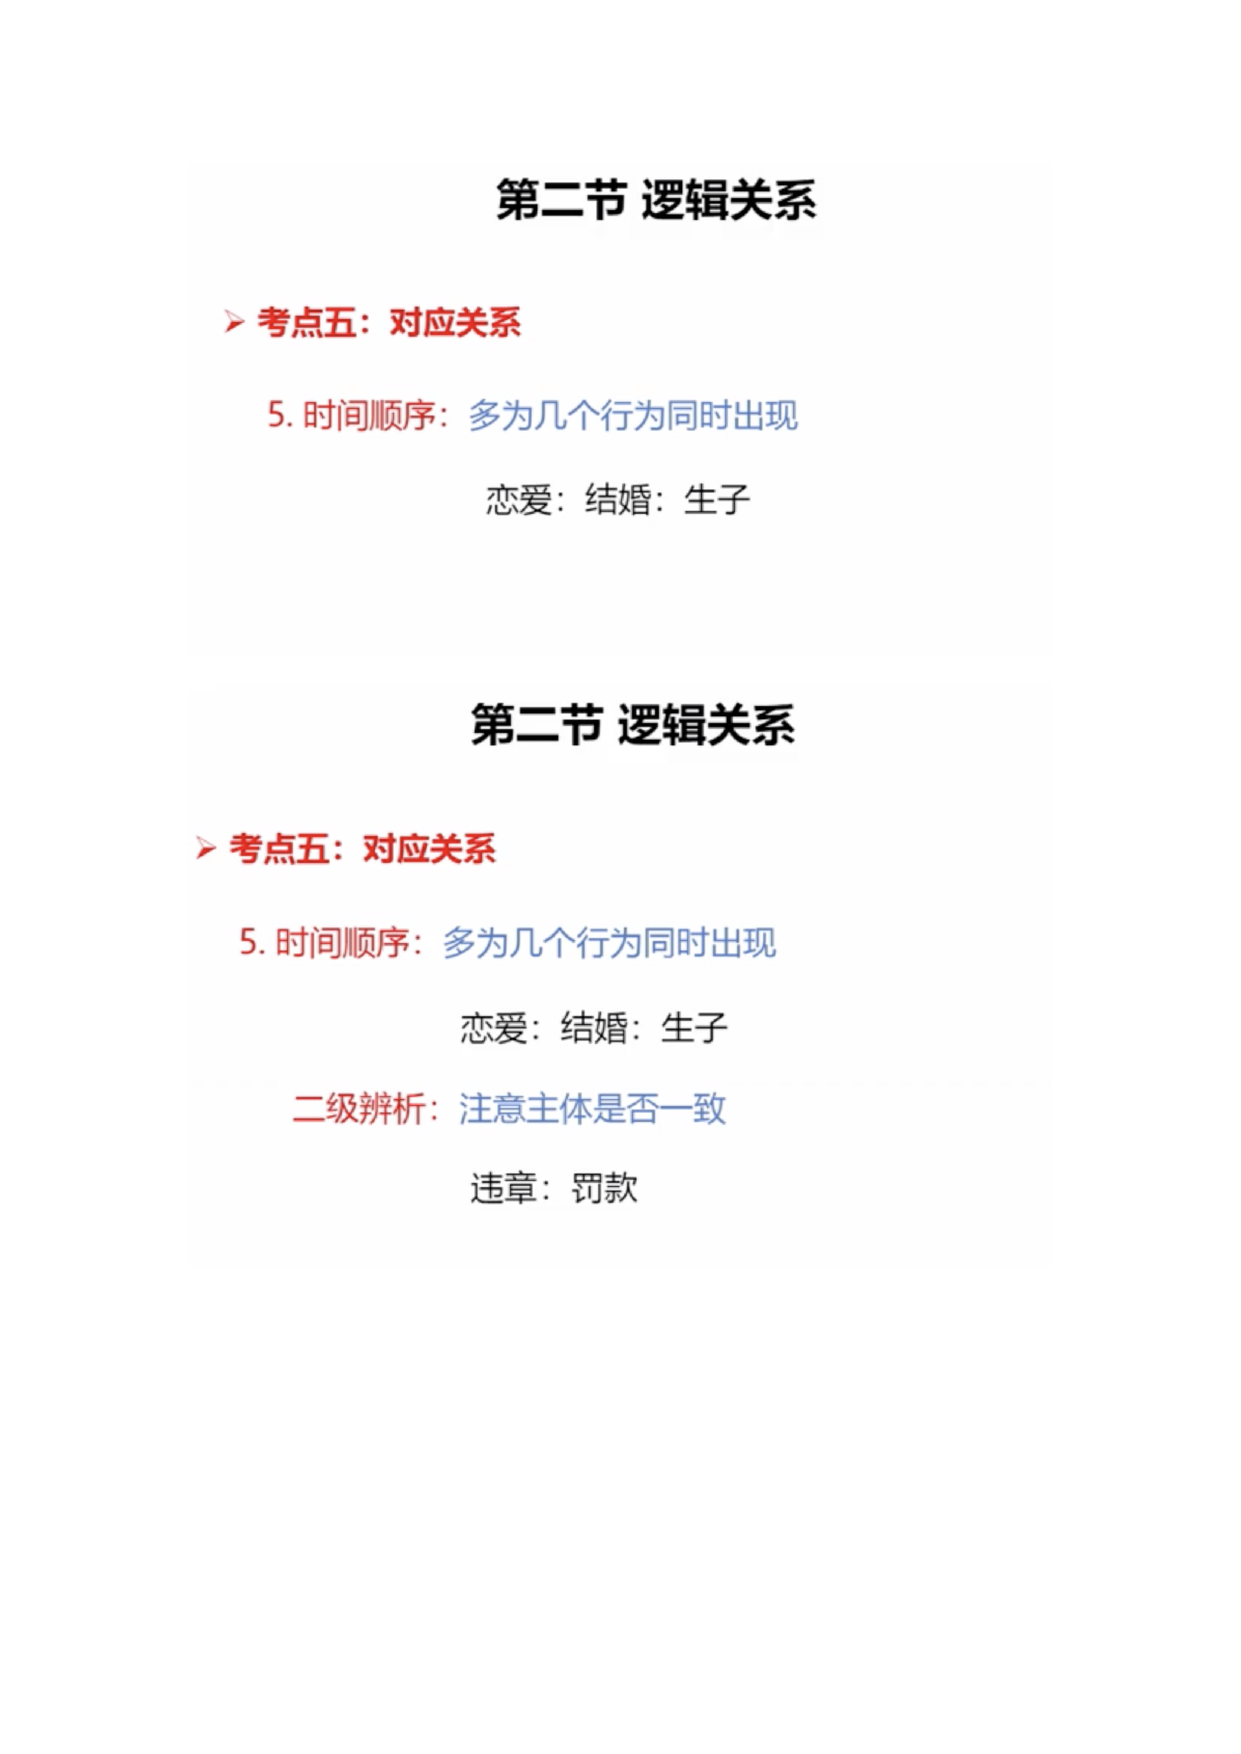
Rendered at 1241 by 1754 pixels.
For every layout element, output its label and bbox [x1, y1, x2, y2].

picture [187, 682, 1053, 1268]
picture [187, 162, 1052, 657]
